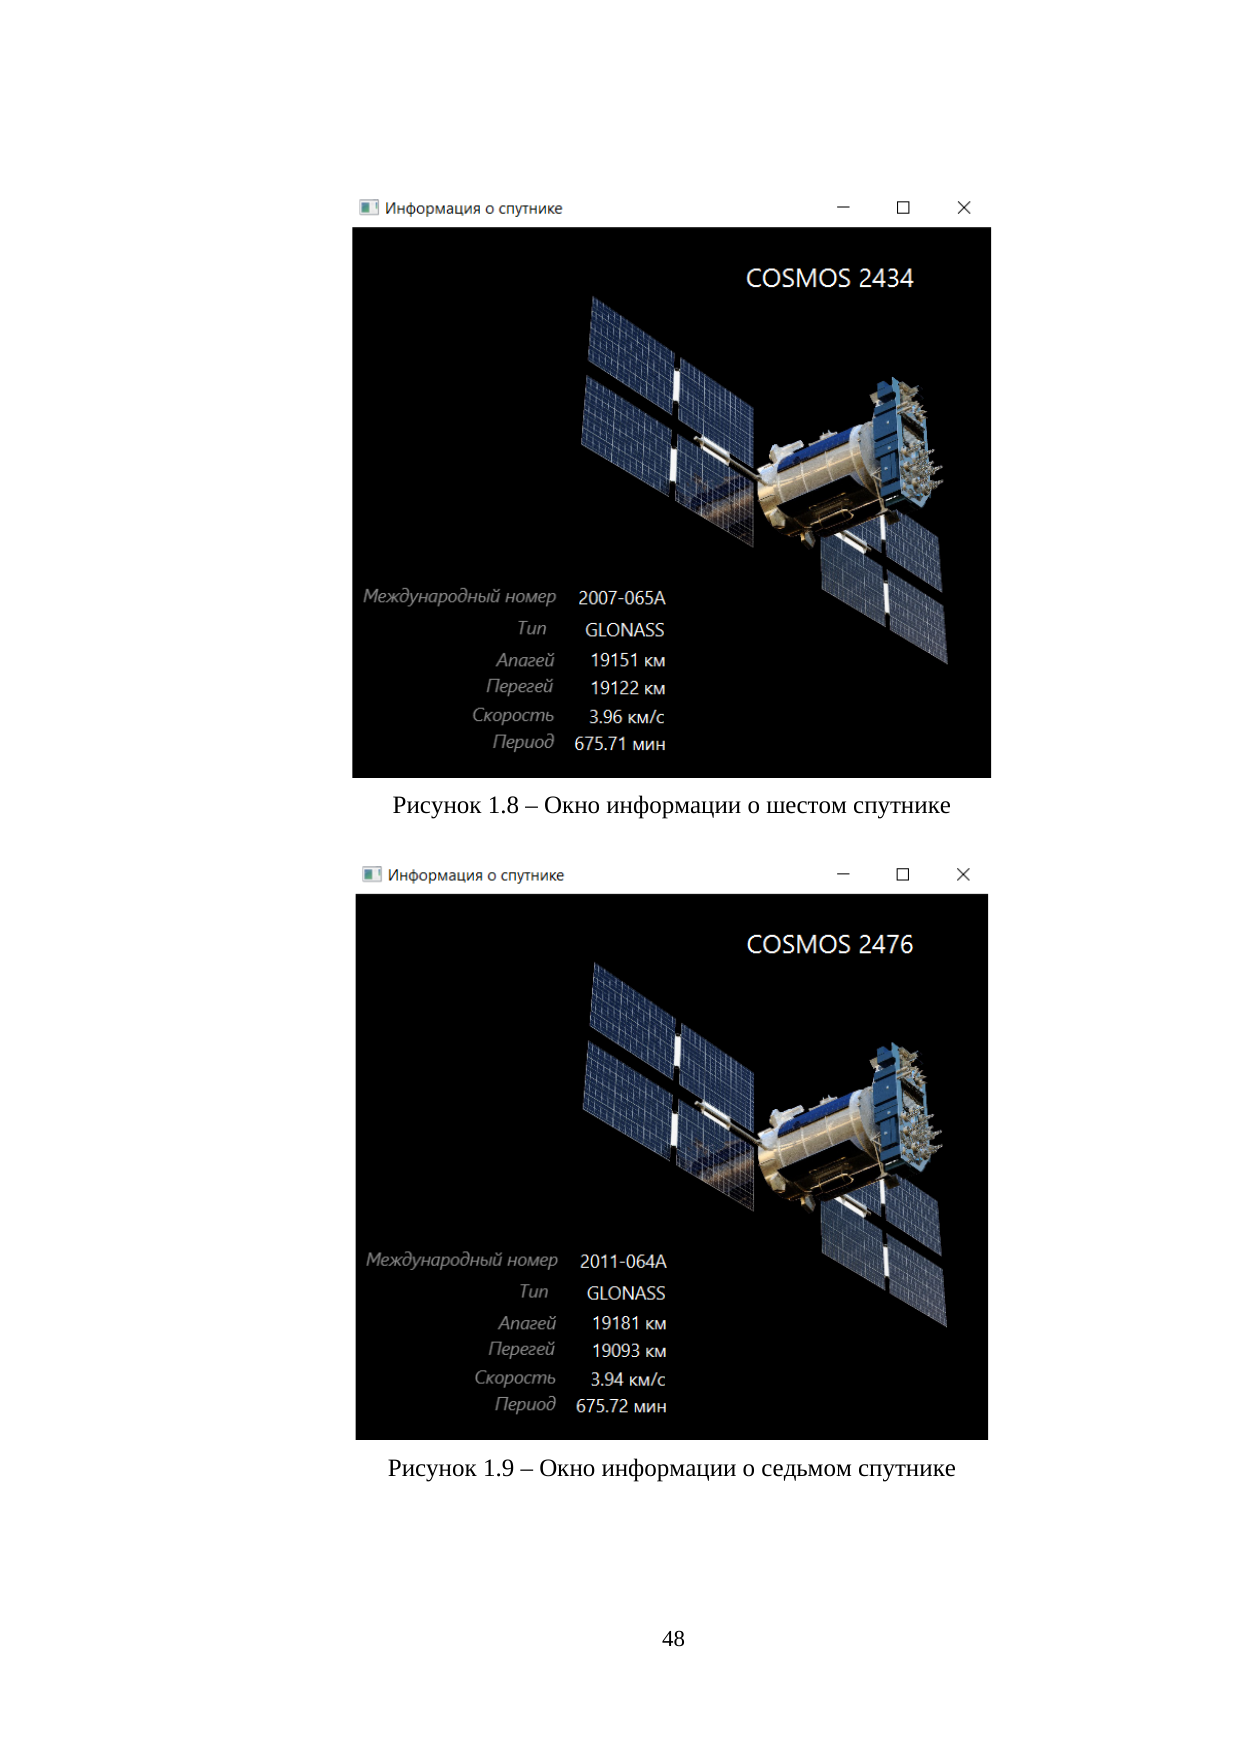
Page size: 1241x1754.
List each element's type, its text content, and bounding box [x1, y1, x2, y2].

picture [355, 858, 989, 1440]
text Рисунок 1.8 – Окно информации о шестом спутнике [192, 790, 1152, 819]
text Рисунок 1.9 – Окно информации о седьмом спутнике [192, 1453, 1152, 1482]
picture [352, 192, 992, 778]
